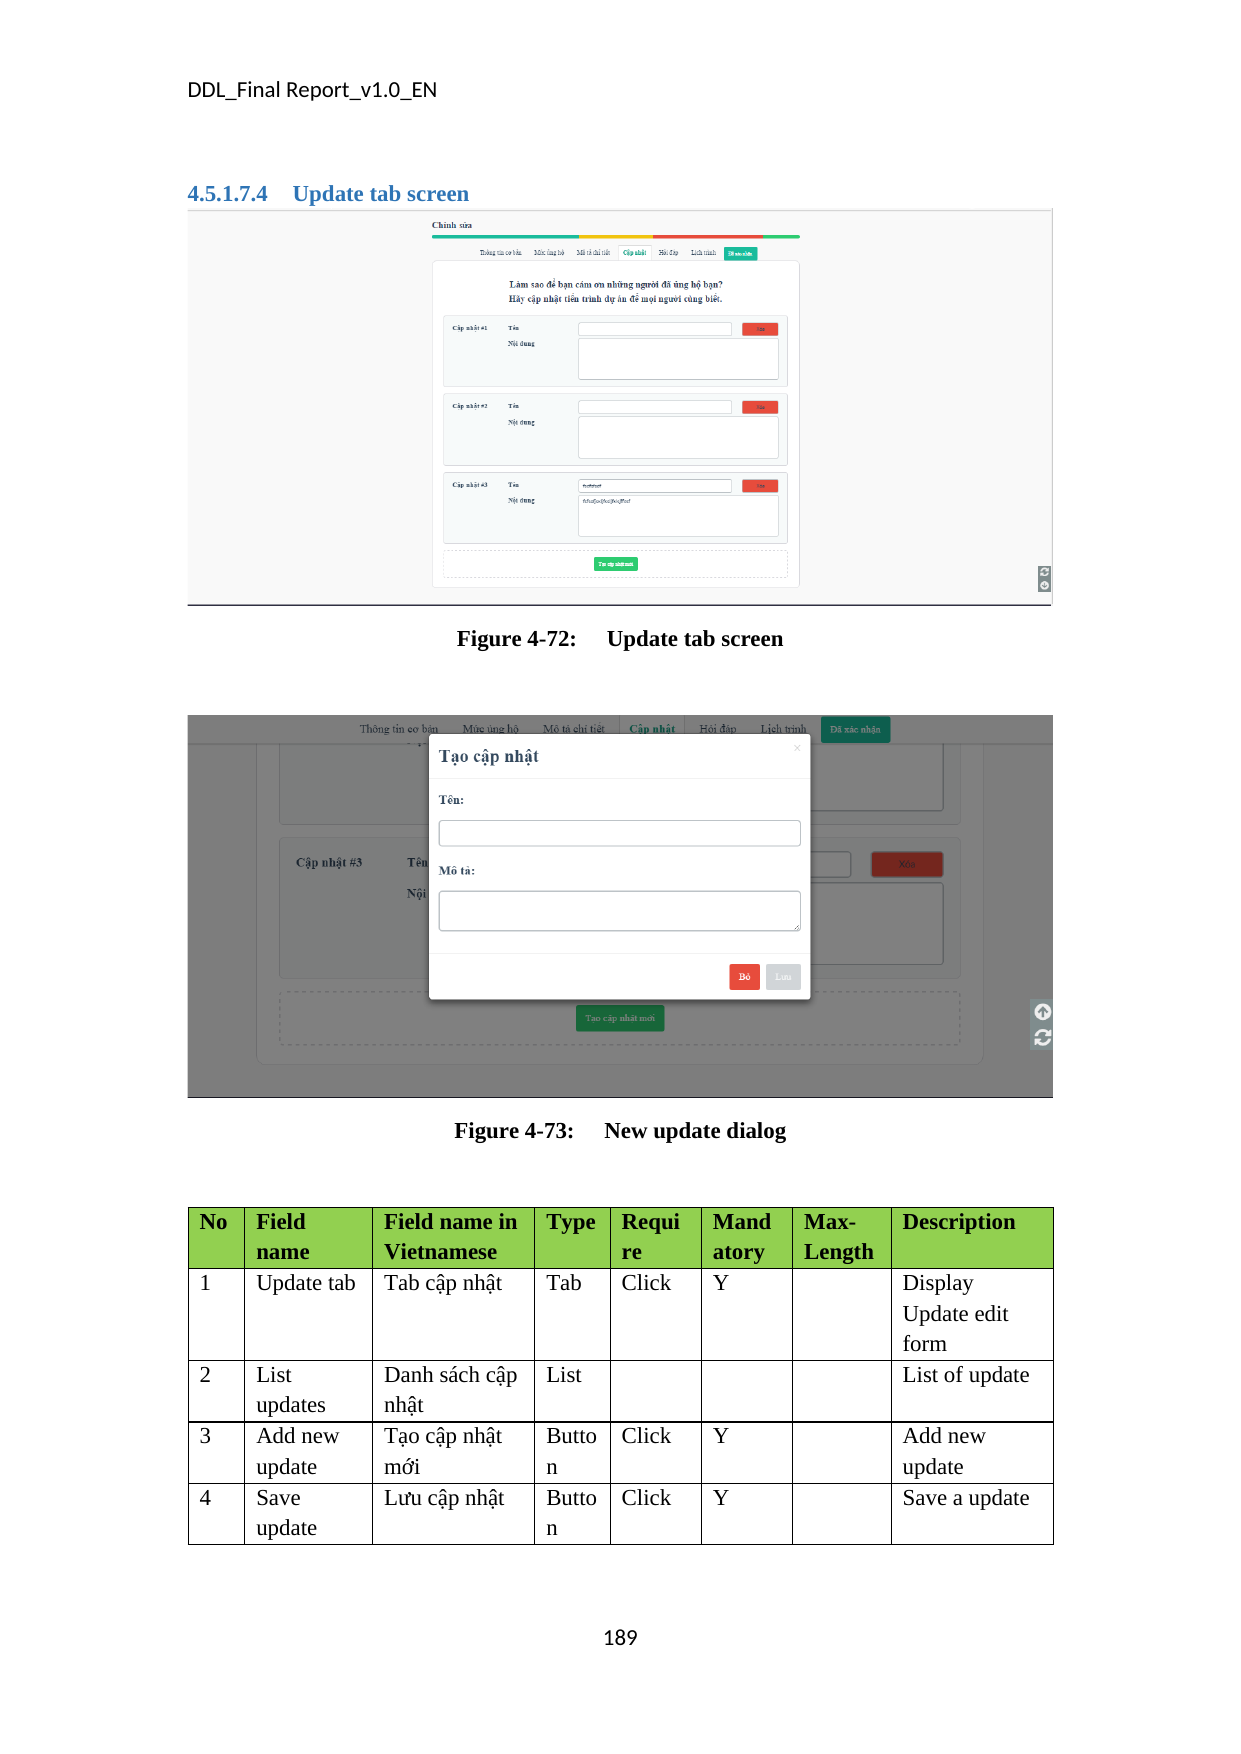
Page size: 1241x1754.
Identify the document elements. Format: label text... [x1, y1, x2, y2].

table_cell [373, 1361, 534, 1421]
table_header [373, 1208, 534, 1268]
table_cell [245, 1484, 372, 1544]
subtitle Update tab screen [187, 180, 1053, 206]
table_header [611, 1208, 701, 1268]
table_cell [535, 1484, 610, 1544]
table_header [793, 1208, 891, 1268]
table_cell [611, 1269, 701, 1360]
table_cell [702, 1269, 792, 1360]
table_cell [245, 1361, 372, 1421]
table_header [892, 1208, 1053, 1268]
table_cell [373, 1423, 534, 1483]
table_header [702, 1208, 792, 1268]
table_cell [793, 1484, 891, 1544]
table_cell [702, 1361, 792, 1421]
picture [187, 715, 1053, 1098]
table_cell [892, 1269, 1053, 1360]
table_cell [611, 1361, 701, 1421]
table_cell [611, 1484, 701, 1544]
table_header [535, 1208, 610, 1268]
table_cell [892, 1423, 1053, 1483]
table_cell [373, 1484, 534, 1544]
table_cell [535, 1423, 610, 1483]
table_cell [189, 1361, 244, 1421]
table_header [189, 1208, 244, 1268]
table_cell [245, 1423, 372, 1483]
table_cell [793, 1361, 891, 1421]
text Update tab screen [187, 625, 1053, 651]
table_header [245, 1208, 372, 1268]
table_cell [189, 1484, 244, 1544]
text New update dialog [187, 1117, 1053, 1143]
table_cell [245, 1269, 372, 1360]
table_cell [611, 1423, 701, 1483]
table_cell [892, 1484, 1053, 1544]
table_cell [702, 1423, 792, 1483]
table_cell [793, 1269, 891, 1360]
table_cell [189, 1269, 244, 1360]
picture [187, 208, 1053, 606]
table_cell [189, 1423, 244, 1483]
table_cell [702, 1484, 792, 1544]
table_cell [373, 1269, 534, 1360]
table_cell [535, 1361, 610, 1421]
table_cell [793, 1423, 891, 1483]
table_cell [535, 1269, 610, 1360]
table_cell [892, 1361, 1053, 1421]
